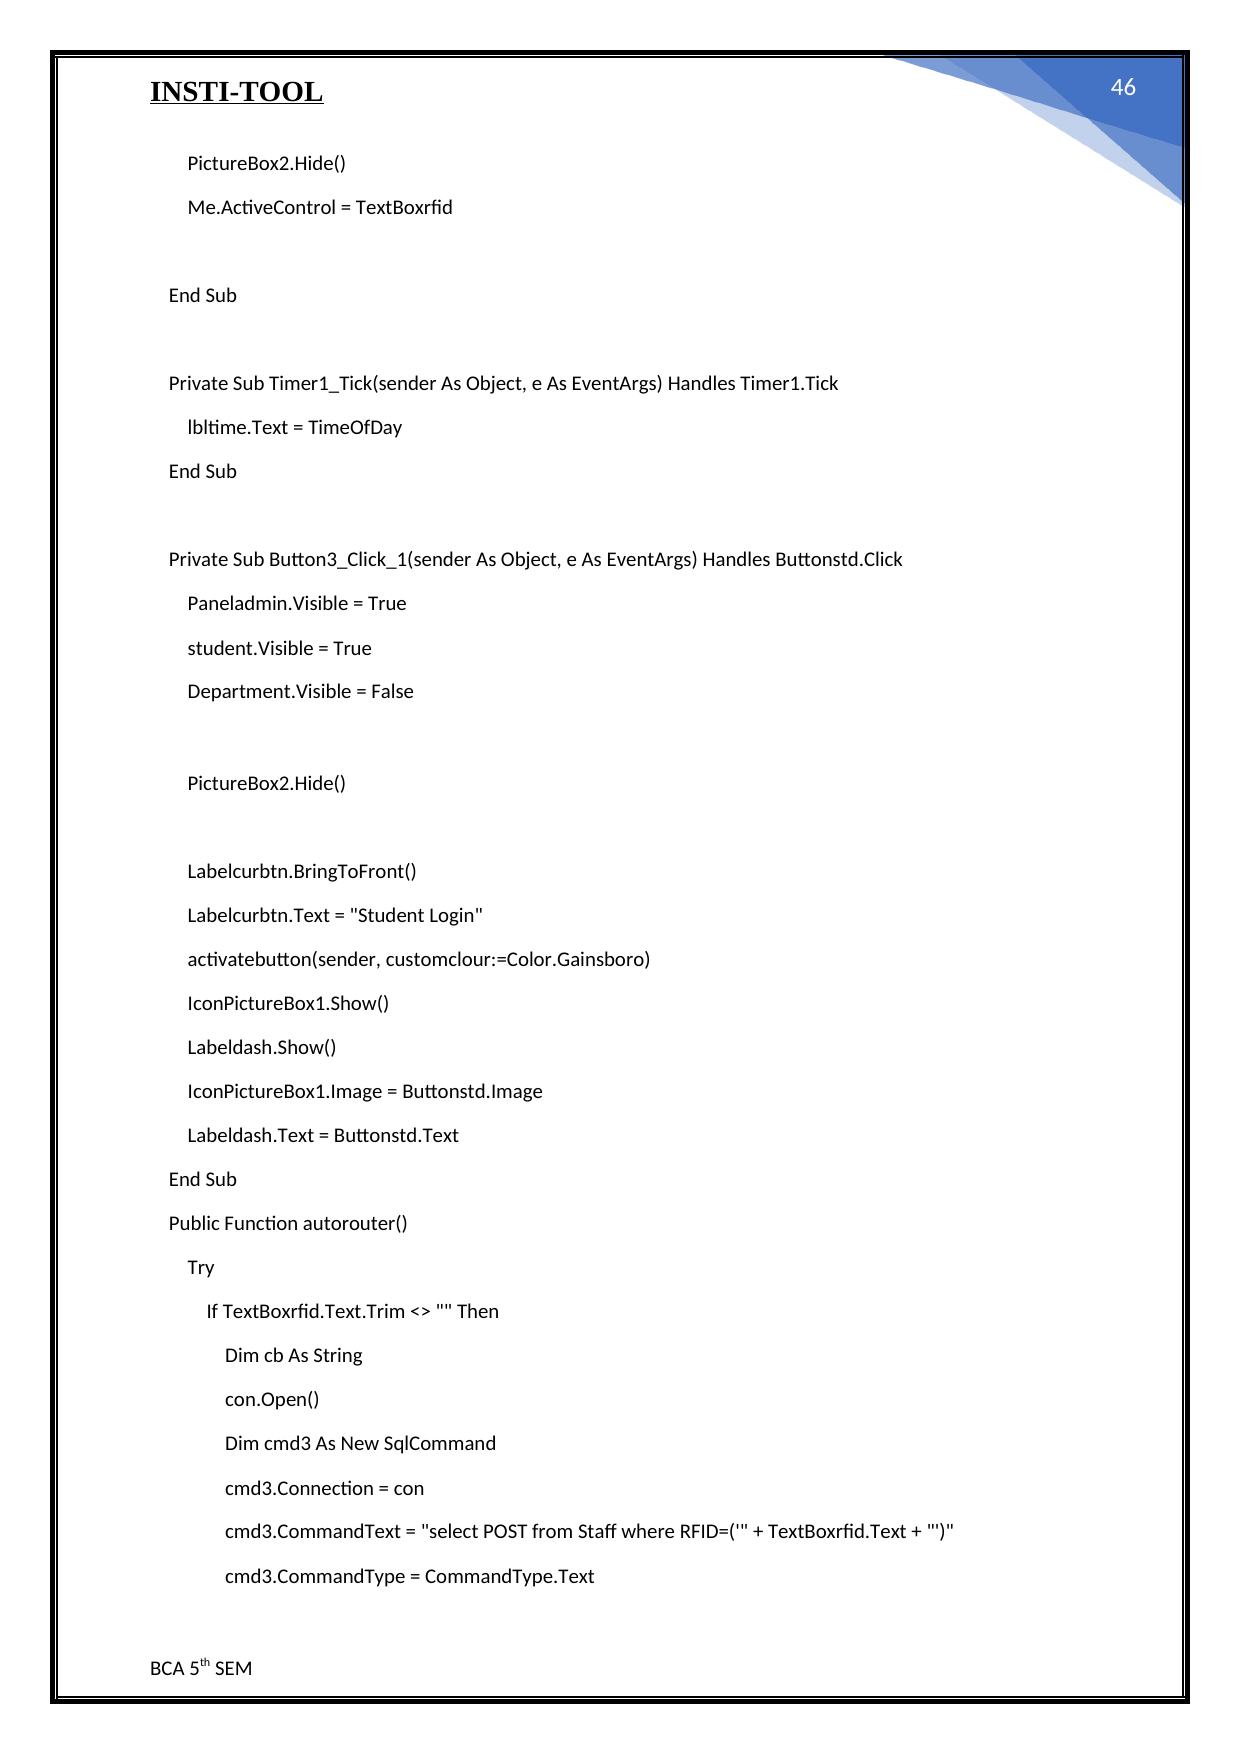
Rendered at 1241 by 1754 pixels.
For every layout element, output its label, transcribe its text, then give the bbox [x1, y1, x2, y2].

text cmd3.CommandText = "select POST from Staff where RFID=('" + TextBoxrfid.Text + "')" [150, 1519, 1090, 1544]
text Public Function autorouter() [150, 1210, 1090, 1236]
text PictureBox2.Hide() [150, 770, 1090, 795]
text Try [150, 1254, 1090, 1280]
text Labelcurbtn.Text = "Student Login" [150, 902, 1090, 927]
text Labelcurbtn.BringToFront() [150, 858, 1090, 883]
text End Sub [150, 458, 1090, 484]
text Labeldash.Text = Buttonstd.Text [150, 1122, 1090, 1148]
text IconPictureBox1.Image = Buttonstd.Image [150, 1078, 1090, 1103]
text Private Sub Button3_Click_1(sender As Object, e As EventArgs) Handles Buttonstd.Click [150, 547, 1090, 572]
text Me.ActiveControl = TextBoxrfid [150, 194, 1090, 219]
text If TextBoxrfid.Text.Trim <> "" Then [150, 1298, 1090, 1324]
text Paneladmin.Visible = True [150, 591, 1090, 616]
text Department.Visible = False [150, 679, 1090, 704]
text End Sub [150, 282, 1090, 308]
text con.Open() [150, 1387, 1090, 1412]
text PictureBox2.Hide() [150, 150, 1090, 175]
text Labeldash.Show() [150, 1034, 1090, 1059]
picture [878, 58, 1182, 209]
text cmd3.CommandType = CommandType.Text [150, 1563, 1090, 1588]
text IconPictureBox1.Show() [150, 990, 1090, 1015]
text lbltime.Text = TimeOfDay [150, 414, 1090, 440]
text Private Sub Timer1_Tick(sender As Object, e As EventArgs) Handles Timer1.Tick [150, 370, 1090, 396]
text cmd3.Connection = con [150, 1475, 1090, 1500]
text Dim cmd3 As New SqlCommand [150, 1431, 1090, 1456]
text student.Visible = True [150, 635, 1090, 660]
text End Sub [150, 1166, 1090, 1192]
text activatebutton(sender, customclour:=Color.Gainsboro) [150, 946, 1090, 971]
text Dim cb As String [150, 1342, 1090, 1368]
